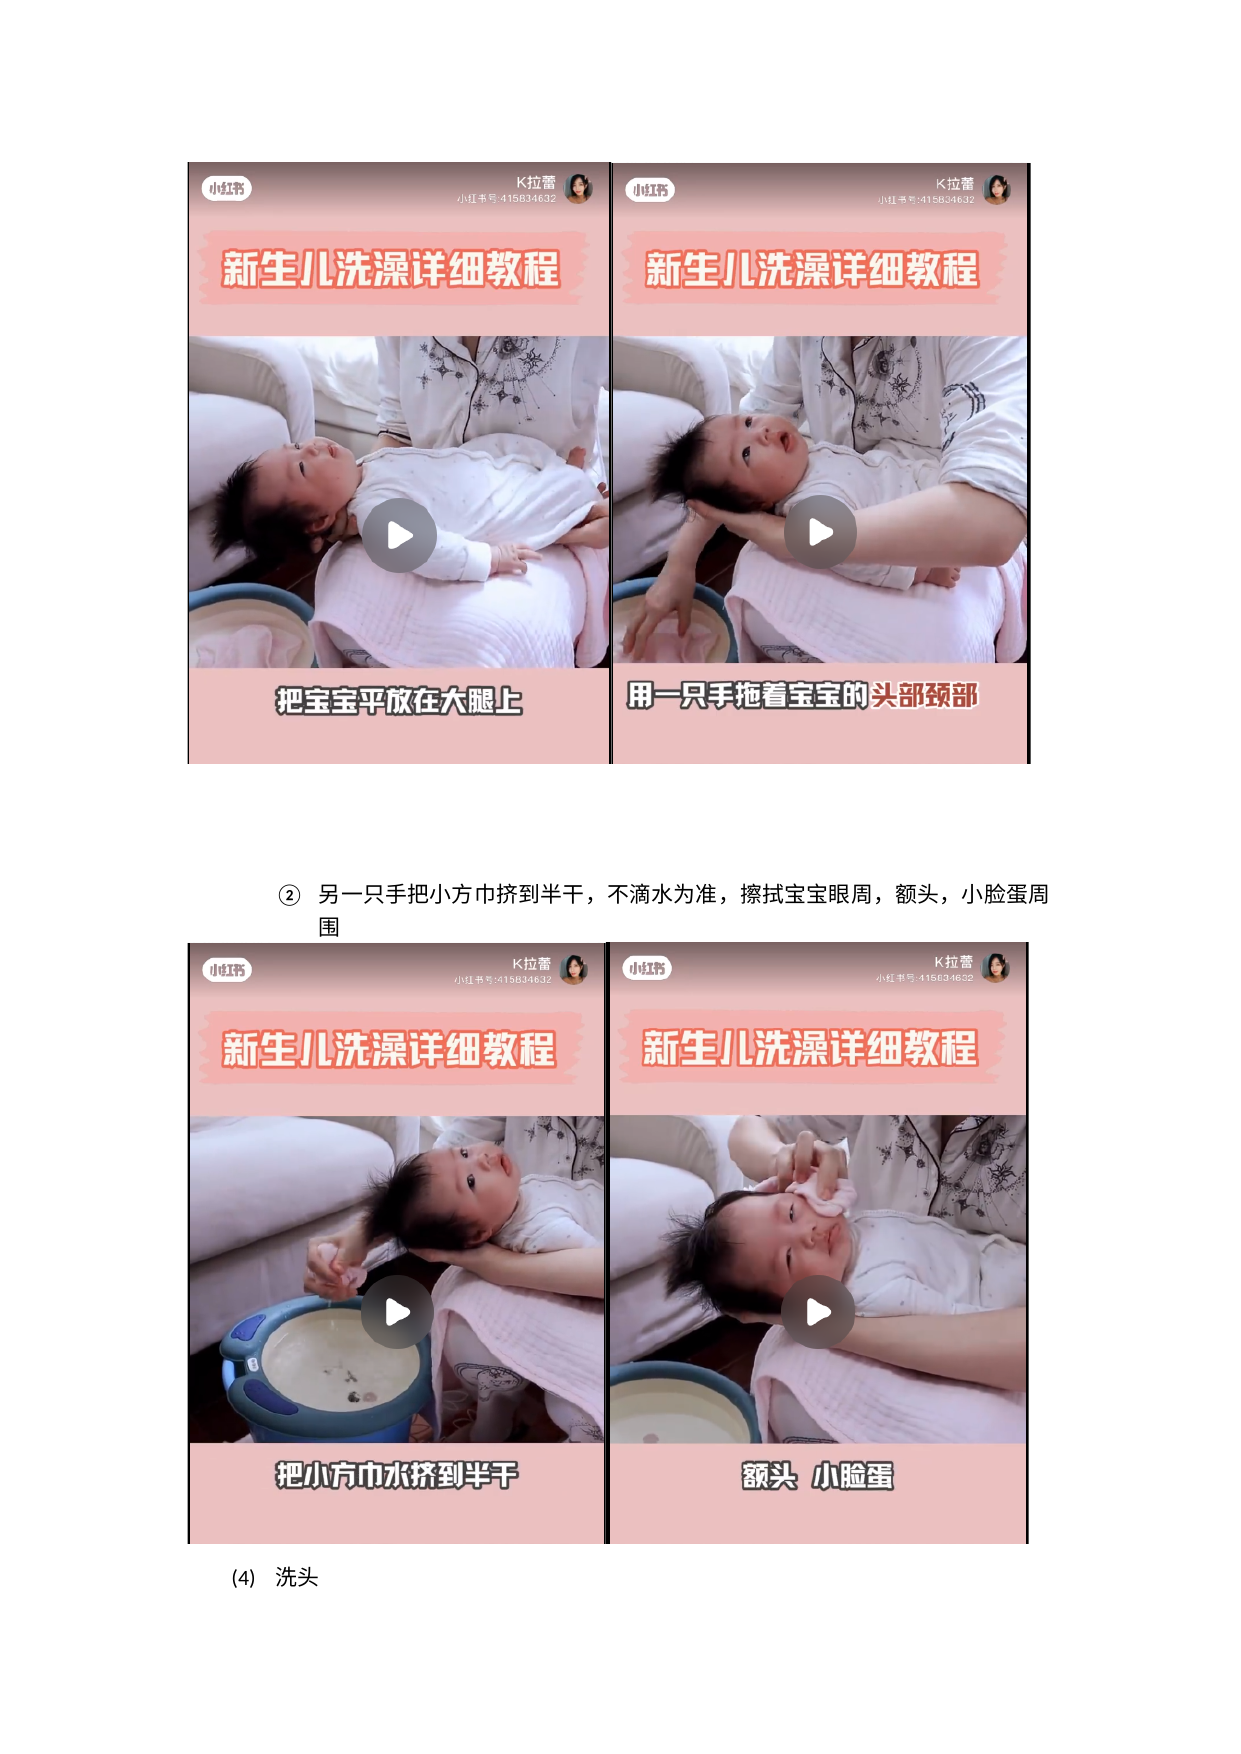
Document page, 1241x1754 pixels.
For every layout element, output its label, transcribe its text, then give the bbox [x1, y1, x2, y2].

list 洗头 [231, 1559, 1053, 1592]
picture [187, 942, 1029, 1544]
picture [187, 162, 1031, 764]
list 另一只手把小方巾挤到半干，不滴水为准，擦拭宝宝眼周，额头，小脸蛋周围 [275, 877, 1053, 942]
